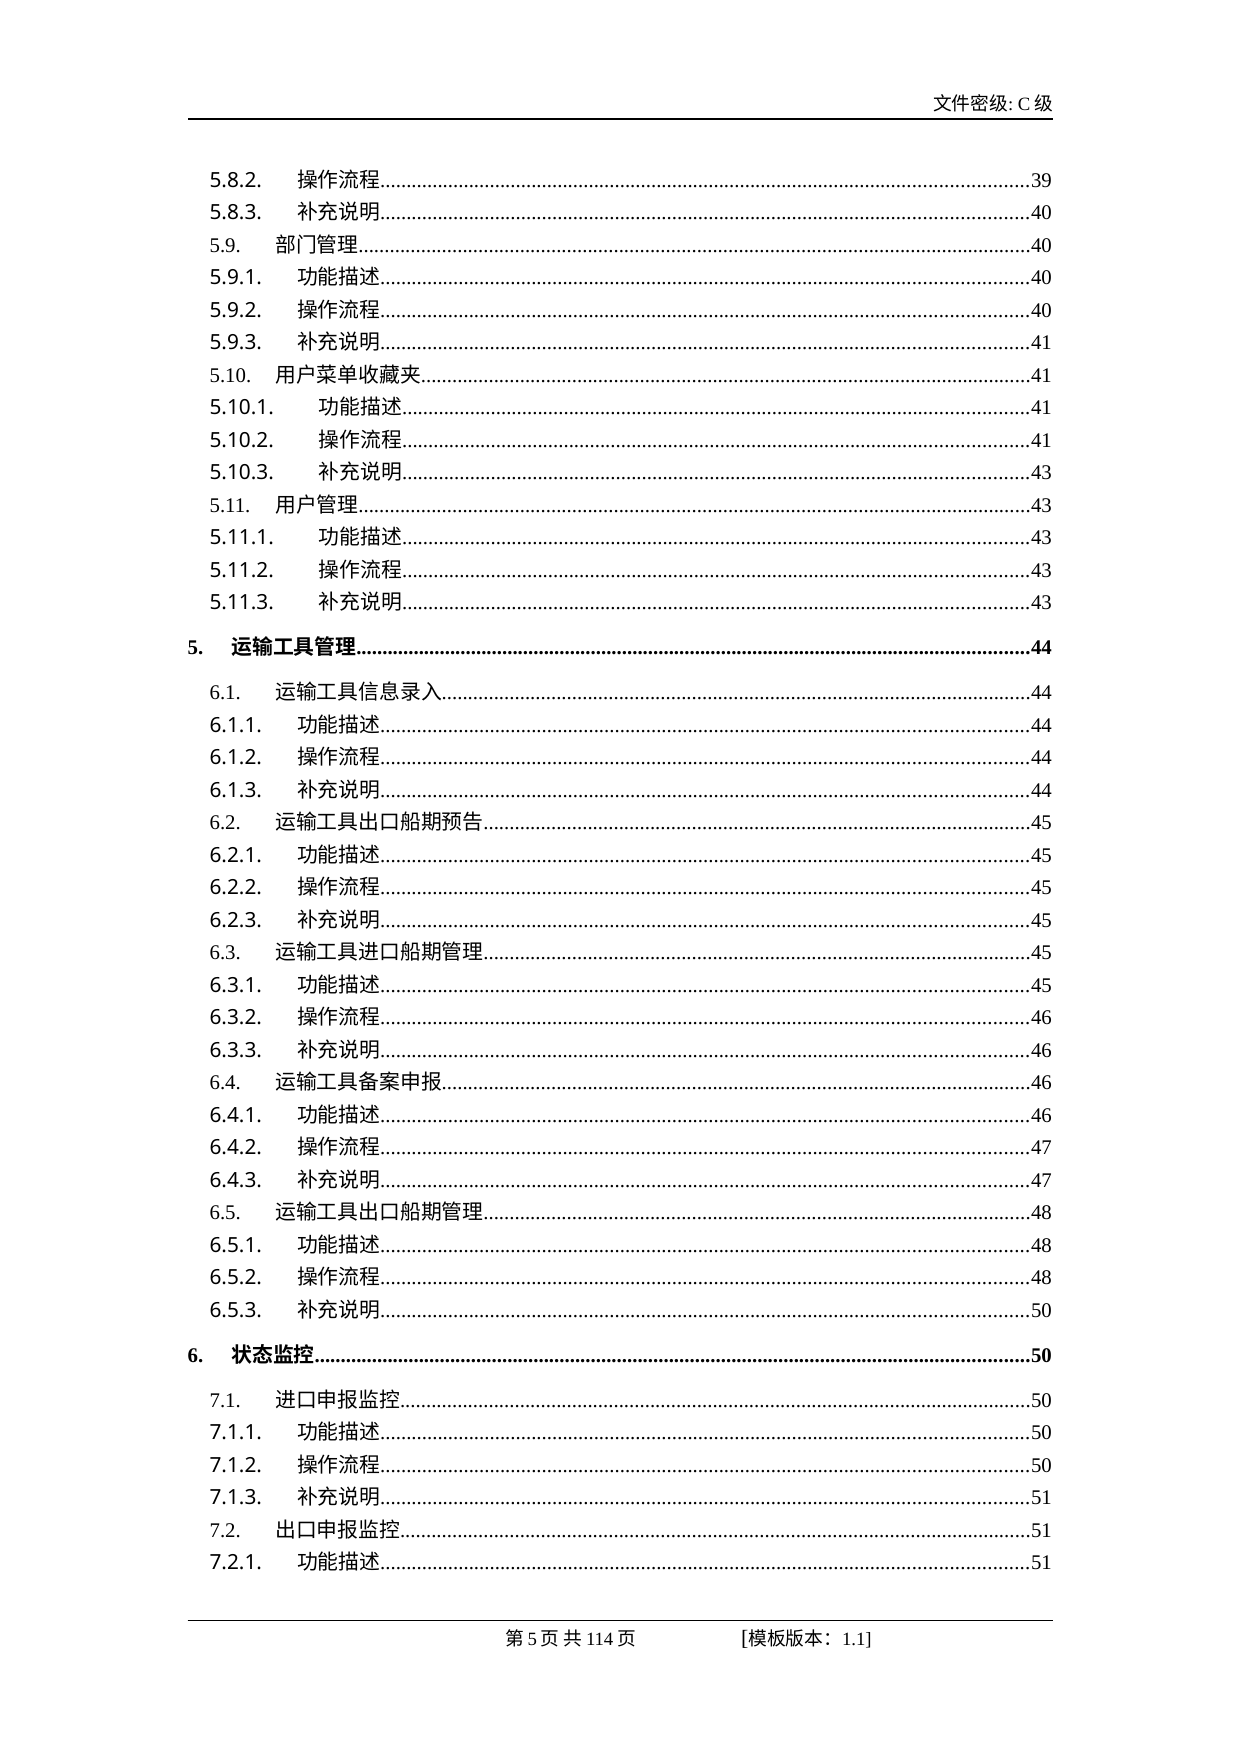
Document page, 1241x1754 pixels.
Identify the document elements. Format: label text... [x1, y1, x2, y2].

text 5.9.3. 补充说明 41 [209, 324, 1053, 357]
text 5.9.2. 操作流程 40 [209, 292, 1053, 324]
text 6. 状态监控 50 [187, 1337, 1053, 1369]
text 6.5.3. 补充说明 50 [209, 1292, 1053, 1324]
text 5.10. 用户菜单收藏夹 41 [209, 357, 1053, 389]
text 6.1.1. 功能描述 44 [209, 707, 1053, 739]
text 6.5.2. 操作流程 48 [209, 1259, 1053, 1292]
text 5.10.2. 操作流程 41 [209, 422, 1053, 454]
text 6.2.2. 操作流程 45 [209, 869, 1053, 902]
text 7.2. 出口申报监控 51 [209, 1512, 1053, 1544]
text 5.11.3. 补充说明 43 [209, 584, 1053, 617]
text 6.2.3. 补充说明 45 [209, 902, 1053, 934]
text 5.9.1. 功能描述 40 [209, 259, 1053, 292]
text 6.3.1. 功能描述 45 [209, 967, 1053, 999]
text 6.3.2. 操作流程 46 [209, 999, 1053, 1032]
text 6.1. 运输工具信息录入 44 [209, 674, 1053, 707]
text 6.4.2. 操作流程 47 [209, 1129, 1053, 1162]
text 5.9. 部门管理 40 [209, 227, 1053, 259]
text 6.5.1. 功能描述 48 [209, 1227, 1053, 1259]
text 7.1.2. 操作流程 50 [209, 1447, 1053, 1479]
text 6.3.3. 补充说明 46 [209, 1032, 1053, 1064]
text 6.2.1. 功能描述 45 [209, 837, 1053, 869]
text 6.4.3. 补充说明 47 [209, 1162, 1053, 1194]
text 5.11. 用户管理 43 [209, 487, 1053, 519]
text 7.1. 进口申报监控 50 [209, 1382, 1053, 1414]
text 5.10.3. 补充说明 43 [209, 454, 1053, 487]
text 6.2. 运输工具出口船期预告 45 [209, 804, 1053, 837]
text 5.11.2. 操作流程 43 [209, 552, 1053, 584]
text 6.1.2. 操作流程 44 [209, 739, 1053, 772]
text 6.4.1. 功能描述 46 [209, 1097, 1053, 1129]
text 5.8.3. 补充说明 40 [209, 194, 1053, 227]
text 6.4. 运输工具备案申报 46 [209, 1064, 1053, 1097]
text 5.11.1. 功能描述 43 [209, 519, 1053, 552]
text 6.5. 运输工具出口船期管理 48 [209, 1194, 1053, 1227]
text 5.8.2. 操作流程 39 [209, 162, 1053, 194]
text 6.1.3. 补充说明 44 [209, 772, 1053, 804]
text 6.3. 运输工具进口船期管理 45 [209, 934, 1053, 967]
text 5. 运输工具管理 44 [187, 629, 1053, 662]
text 7.1.3. 补充说明 51 [209, 1479, 1053, 1512]
text 7.1.1. 功能描述 50 [209, 1414, 1053, 1447]
text 5.10.1. 功能描述 41 [209, 389, 1053, 422]
text 7.2.1. 功能描述 51 [209, 1544, 1053, 1577]
